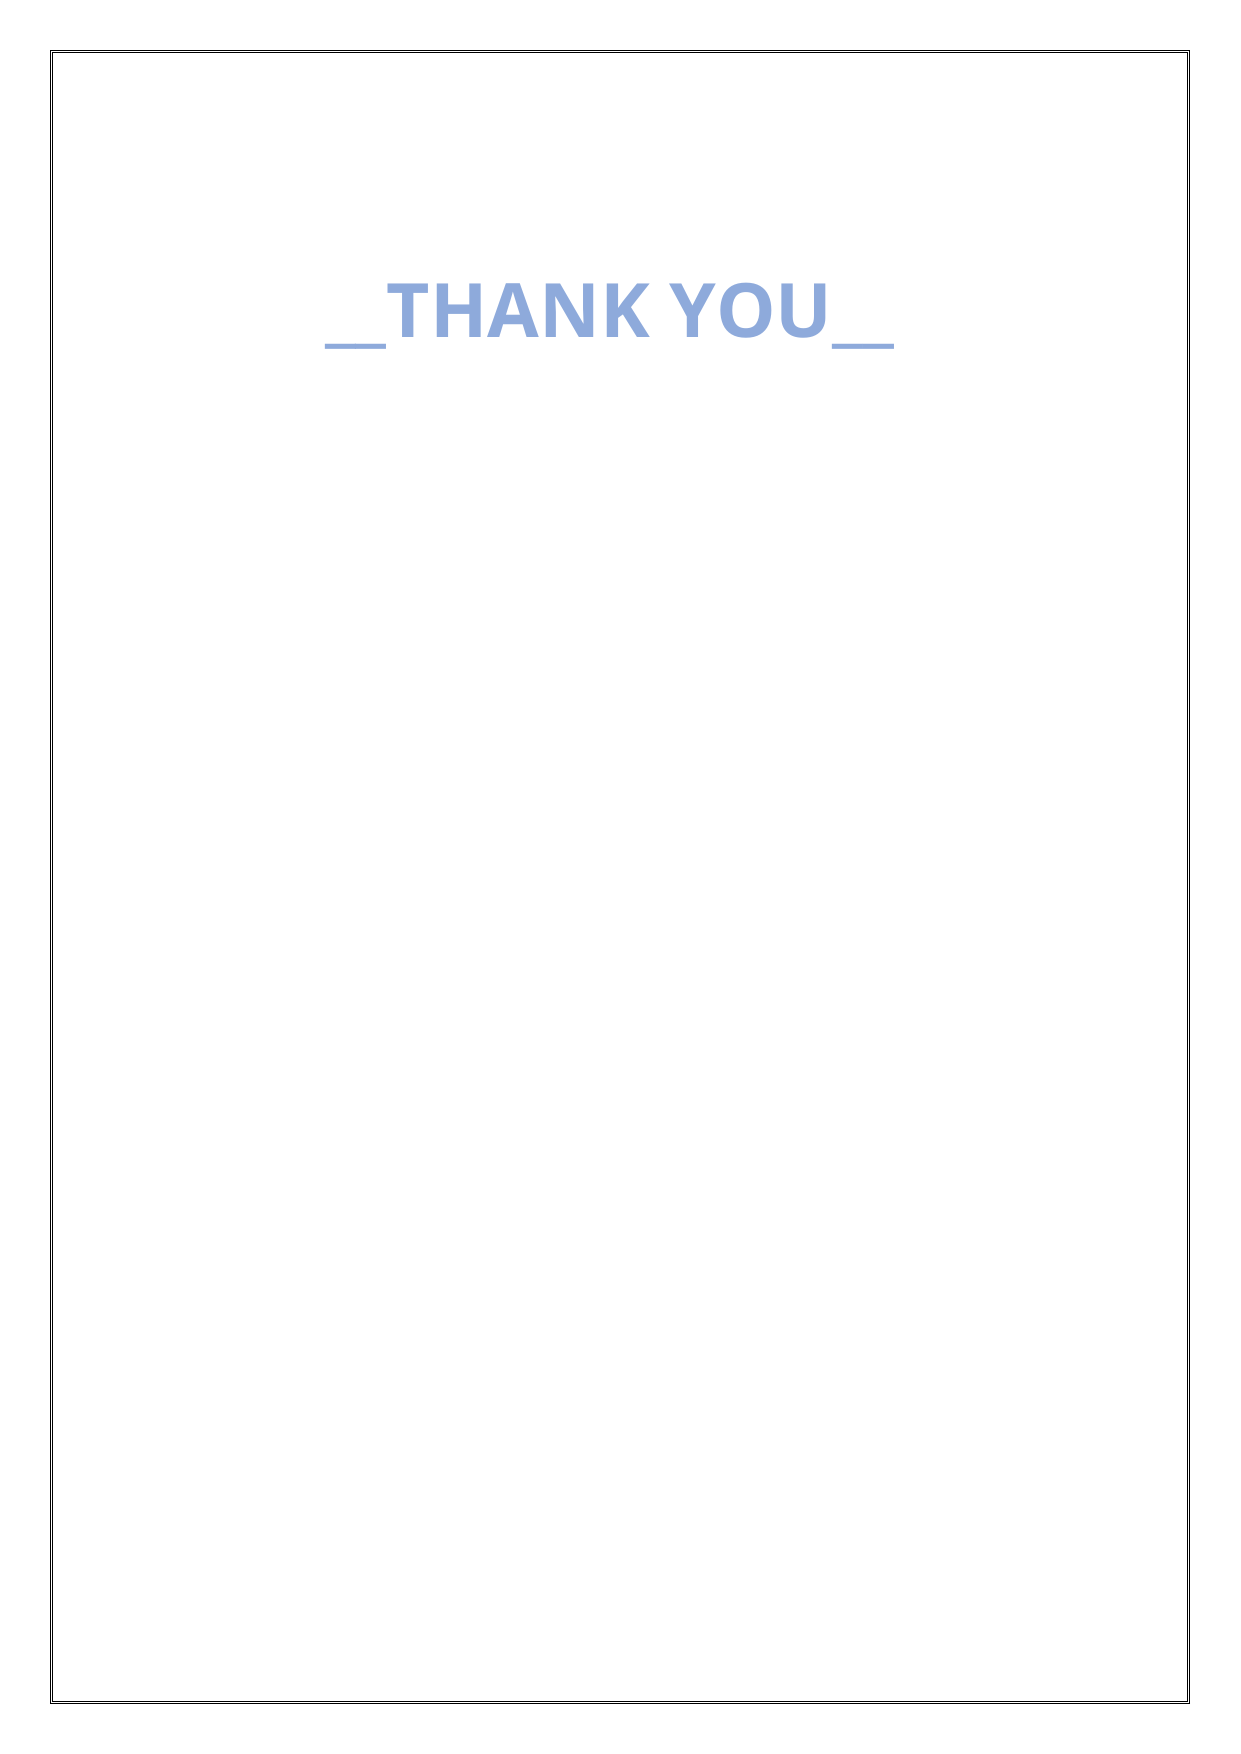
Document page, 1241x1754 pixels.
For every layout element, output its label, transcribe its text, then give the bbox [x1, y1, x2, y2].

text __THANK YOU__ [150, 257, 1090, 359]
